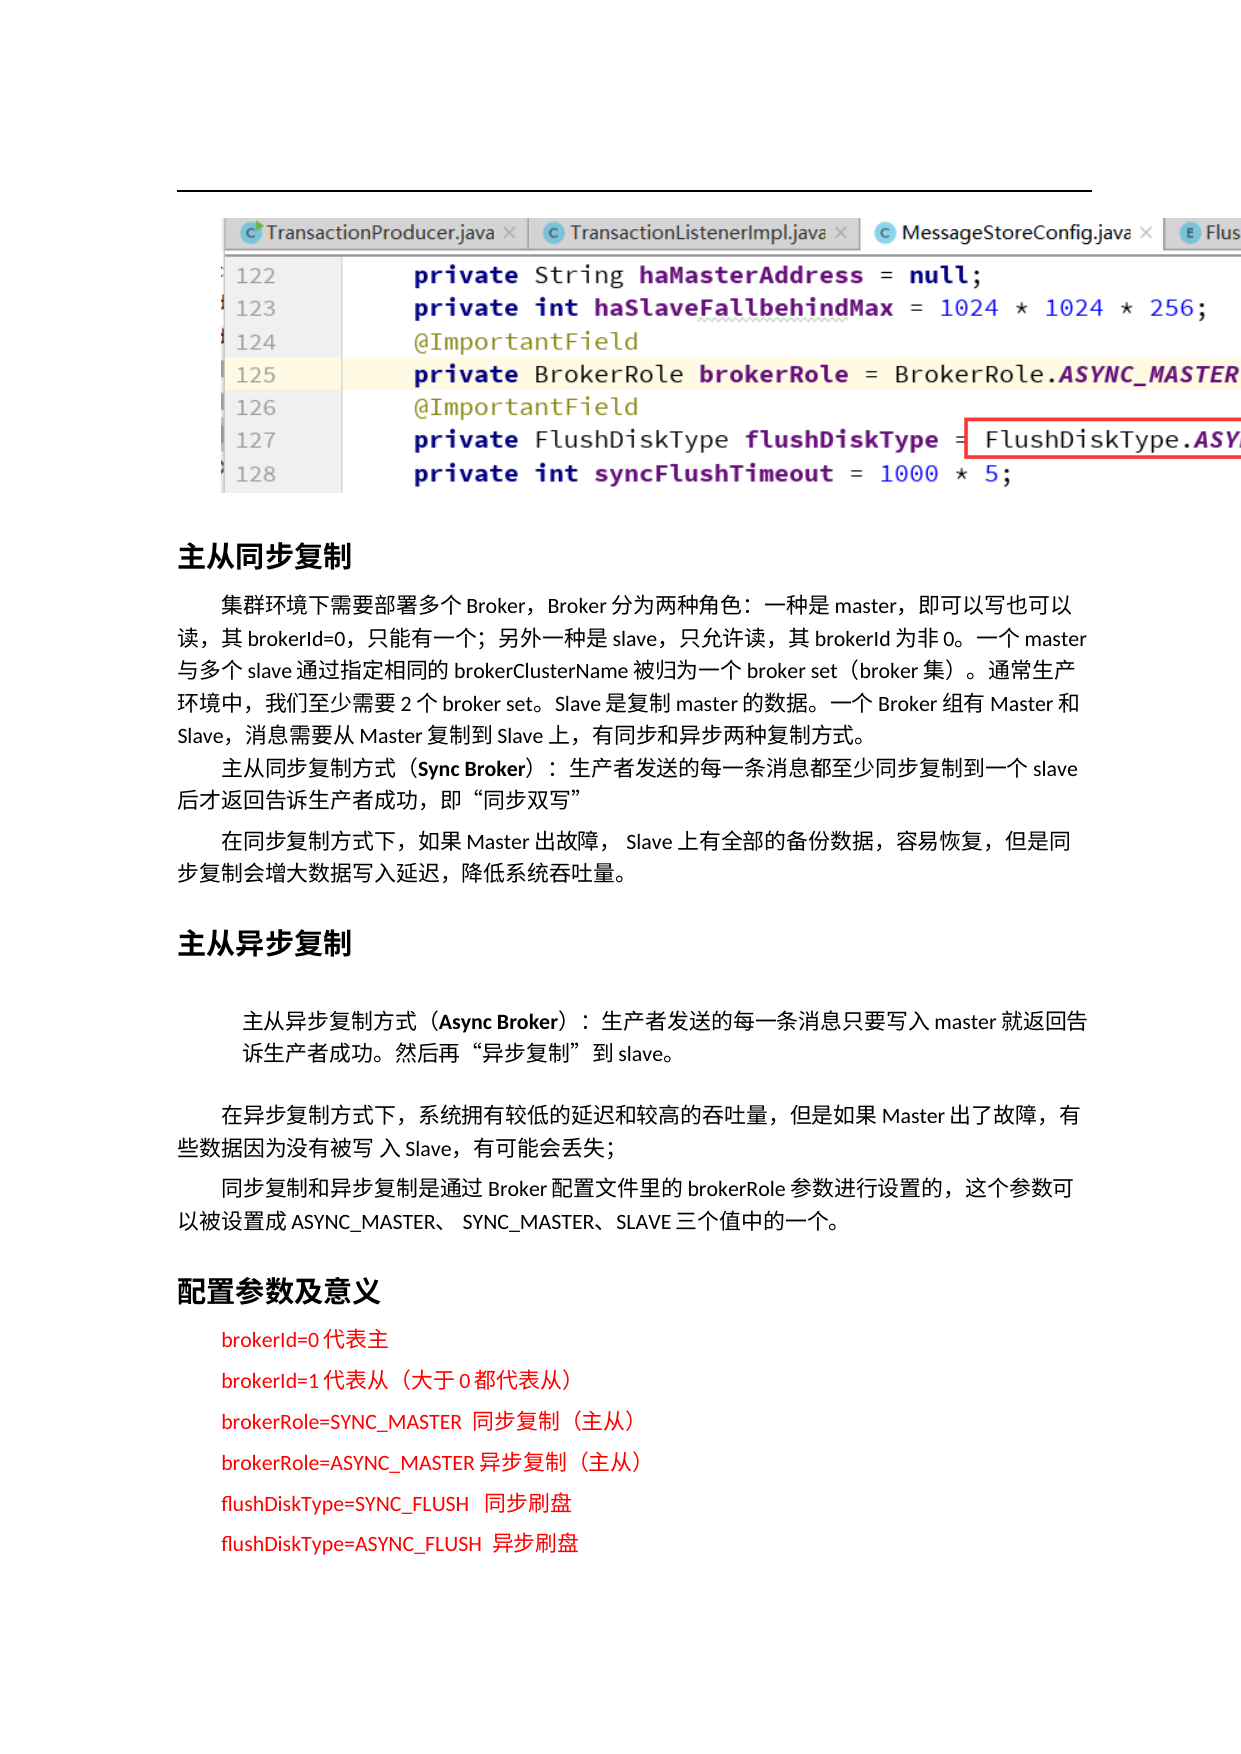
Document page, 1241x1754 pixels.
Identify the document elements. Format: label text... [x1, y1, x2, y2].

text 在同步复制方式下，如果Master出故障， Slave上有全部的备份数据，容易恢复，但是同步复制会增大数据写入延迟，降低系统吞吐量。 [177, 823, 1092, 888]
text flushDiskType=ASYNC_FLUSH 异步刷盘 [177, 1526, 1092, 1558]
subtitle 主从同步复制 [177, 523, 1092, 588]
text 集群环境下需要部署多个Broker，Broker分为两种角色：一种是master，即可以写也可以读，其brokerId=0，只能有一个；另外一种是slave，只允许读，其brokerId为非0。一个master与多个slave通过指定相同的brokerClusterName被归为一个broker set（broker集）。通常生产环境中，我们至少需要2个broker set。Slave是复制master的数据。一个Broker组有Master和Slave，消息需要从Master复制到Slave 上，有同步和异步两种复制方式。 [177, 588, 1092, 750]
text brokerId=0代表主 [177, 1322, 1092, 1354]
text brokerRole=SYNC_MASTER 同步复制（主从） [177, 1403, 1092, 1436]
text 在异步复制方式下，系统拥有较低的延迟和较高的吞吐量，但是如果Master出了故障，有些数据因为没有被写 入Slave，有可能会丢失； [177, 1098, 1092, 1163]
text 主从异步复制方式（Async Broker）：生产者发送的每一条消息只要写入master就返回告诉生产者成功。然后再“异步复制”到slave。 [242, 1003, 1092, 1068]
subtitle 配置参数及意义 [177, 1257, 1092, 1322]
text flushDiskType=SYNC_FLUSH 同步刷盘 [177, 1485, 1092, 1518]
picture [221, 218, 1241, 493]
subtitle 主从异步复制 [177, 909, 1092, 974]
text 同步复制和异步复制是通过Broker配置文件里的brokerRole参数进行设置的，这个参数可以被设置成ASYNC_MASTER、 SYNC_MASTER、SLAVE三个值中的一个。 [177, 1171, 1092, 1236]
text 主从同步复制方式（Sync Broker）：生产者发送的每一条消息都至少同步复制到一个slave后才返回告诉生产者成功，即“同步双写” [177, 750, 1092, 815]
text brokerId=1代表从（大于0都代表从） [177, 1363, 1092, 1395]
text brokerRole=ASYNC_MASTER异步复制（主从） [177, 1444, 1092, 1477]
